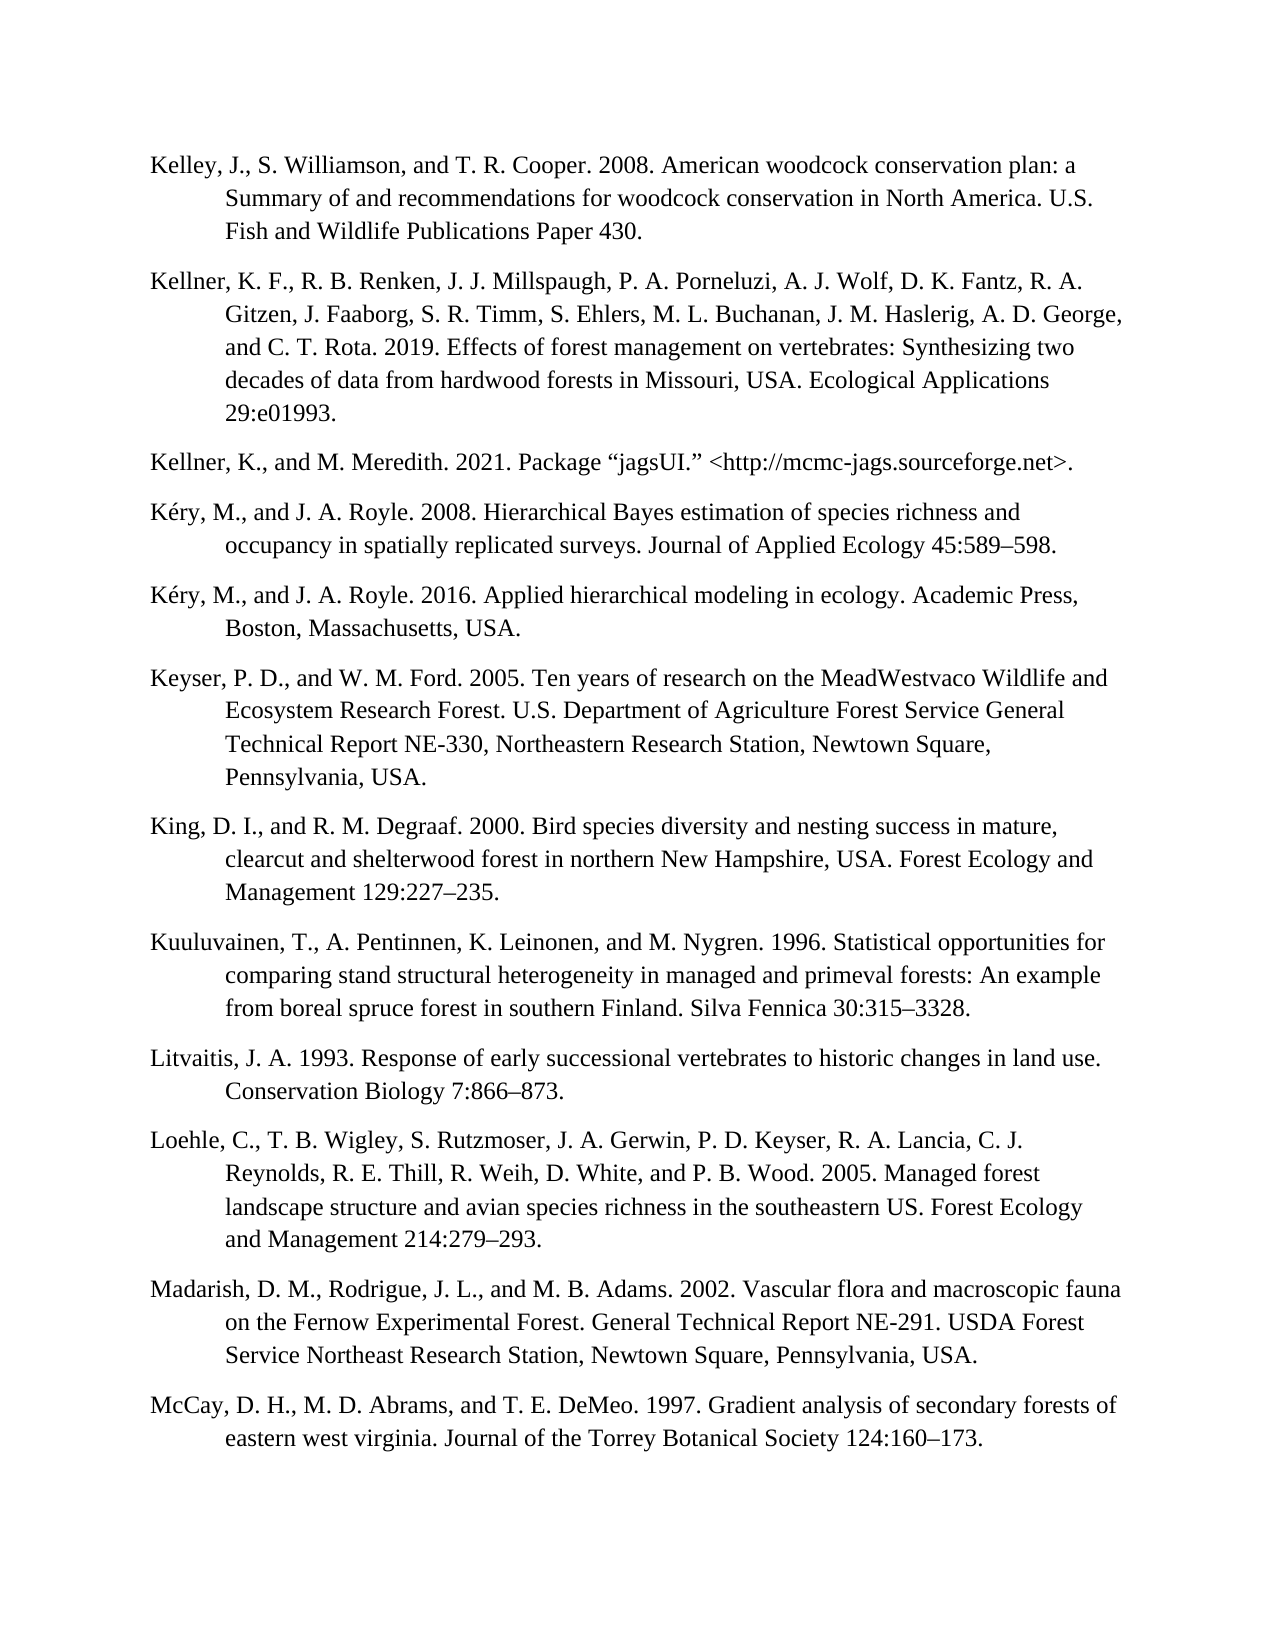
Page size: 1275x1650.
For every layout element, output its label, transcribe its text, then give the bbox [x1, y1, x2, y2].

text Loehle, C., T. B. Wigley, S. Rutzmoser, J. A. Gerwin, P. D. Keyser, R. A. Lancia, C. J. Reynolds, R. E. Thill, R. Weih, D. White, and P. B. Wood. 2005. Managed forest landscape structure and avian species richness in the southeastern US. Forest Ecology and Management 214:279–293. [150, 1126, 1125, 1253]
text Kuuluvainen, T., A. Pentinnen, K. Leinonen, and M. Nygren. 1996. Statistical opportunities for comparing stand structural heterogeneity in managed and primeval forests: An example from boreal spruce forest in southern Finland. Silva Fennica 30:315–3328. [150, 927, 1125, 1022]
text Kellner, K. F., R. B. Renken, J. J. Millspaugh, P. A. Porneluzi, A. J. Wolf, D. K. Fantz, R. A. Gitzen, J. Faaborg, S. R. Timm, S. Ehlers, M. L. Buchanan, J. M. Haslerig, A. D. George, and C. T. Rota. 2019. Effects of forest management on vertebrates: Synthesizing two decades of data from hardwood forests in Missouri, USA. Ecological Applications 29:e01993. [150, 266, 1125, 427]
text Madarish, D. M., Rodrigue, J. L., and M. B. Adams. 2002. Vascular flora and macroscopic fauna on the Fernow Experimental Forest. General Technical Report NE-291. USDA Forest Service Northeast Research Station, Newtown Square, Pennsylvania, USA. [150, 1274, 1125, 1369]
text Kéry, M., and J. A. Royle. 2016. Applied hierarchical modeling in ecology. Academic Press, Boston, Massachusetts, USA. [150, 580, 1125, 642]
text Kellner, K., and M. Meredith. 2021. Package “jagsUI.” <http://mcmc-jags.sourceforge.net>. [150, 447, 1125, 476]
text King, D. I., and R. M. Degraaf. 2000. Bird species diversity and nesting success in mature, clearcut and shelterwood forest in northern New Hampshire, USA. Forest Ecology and Management 129:227–235. [150, 811, 1125, 906]
text Kéry, M., and J. A. Royle. 2008. Hierarchical Bayes estimation of species richness and occupancy in spatially replicated surveys. Journal of Applied Ecology 45:589–598. [150, 497, 1125, 559]
text Kelley, J., S. Williamson, and T. R. Cooper. 2008. American woodcock conservation plan: a Summary of and recommendations for woodcock conservation in North America. U.S. Fish and Wildlife Publications Paper 430. [150, 150, 1125, 245]
text Litvaitis, J. A. 1993. Response of early successional vertebrates to historic changes in land use. Conservation Biology 7:866–873. [150, 1043, 1125, 1104]
text Keyser, P. D., and W. M. Ford. 2005. Ten years of research on the MeadWestvaco Wildlife and Ecosystem Research Forest. U.S. Department of Agriculture Forest Service General Technical Report NE-330, Northeastern Research Station, Newtown Square, Pennsylvania, USA. [150, 663, 1125, 790]
text McCay, D. H., M. D. Abrams, and T. E. DeMeo. 1997. Gradient analysis of secondary forests of eastern west virginia. Journal of the Torrey Botanical Society 124:160–173. [150, 1390, 1125, 1452]
